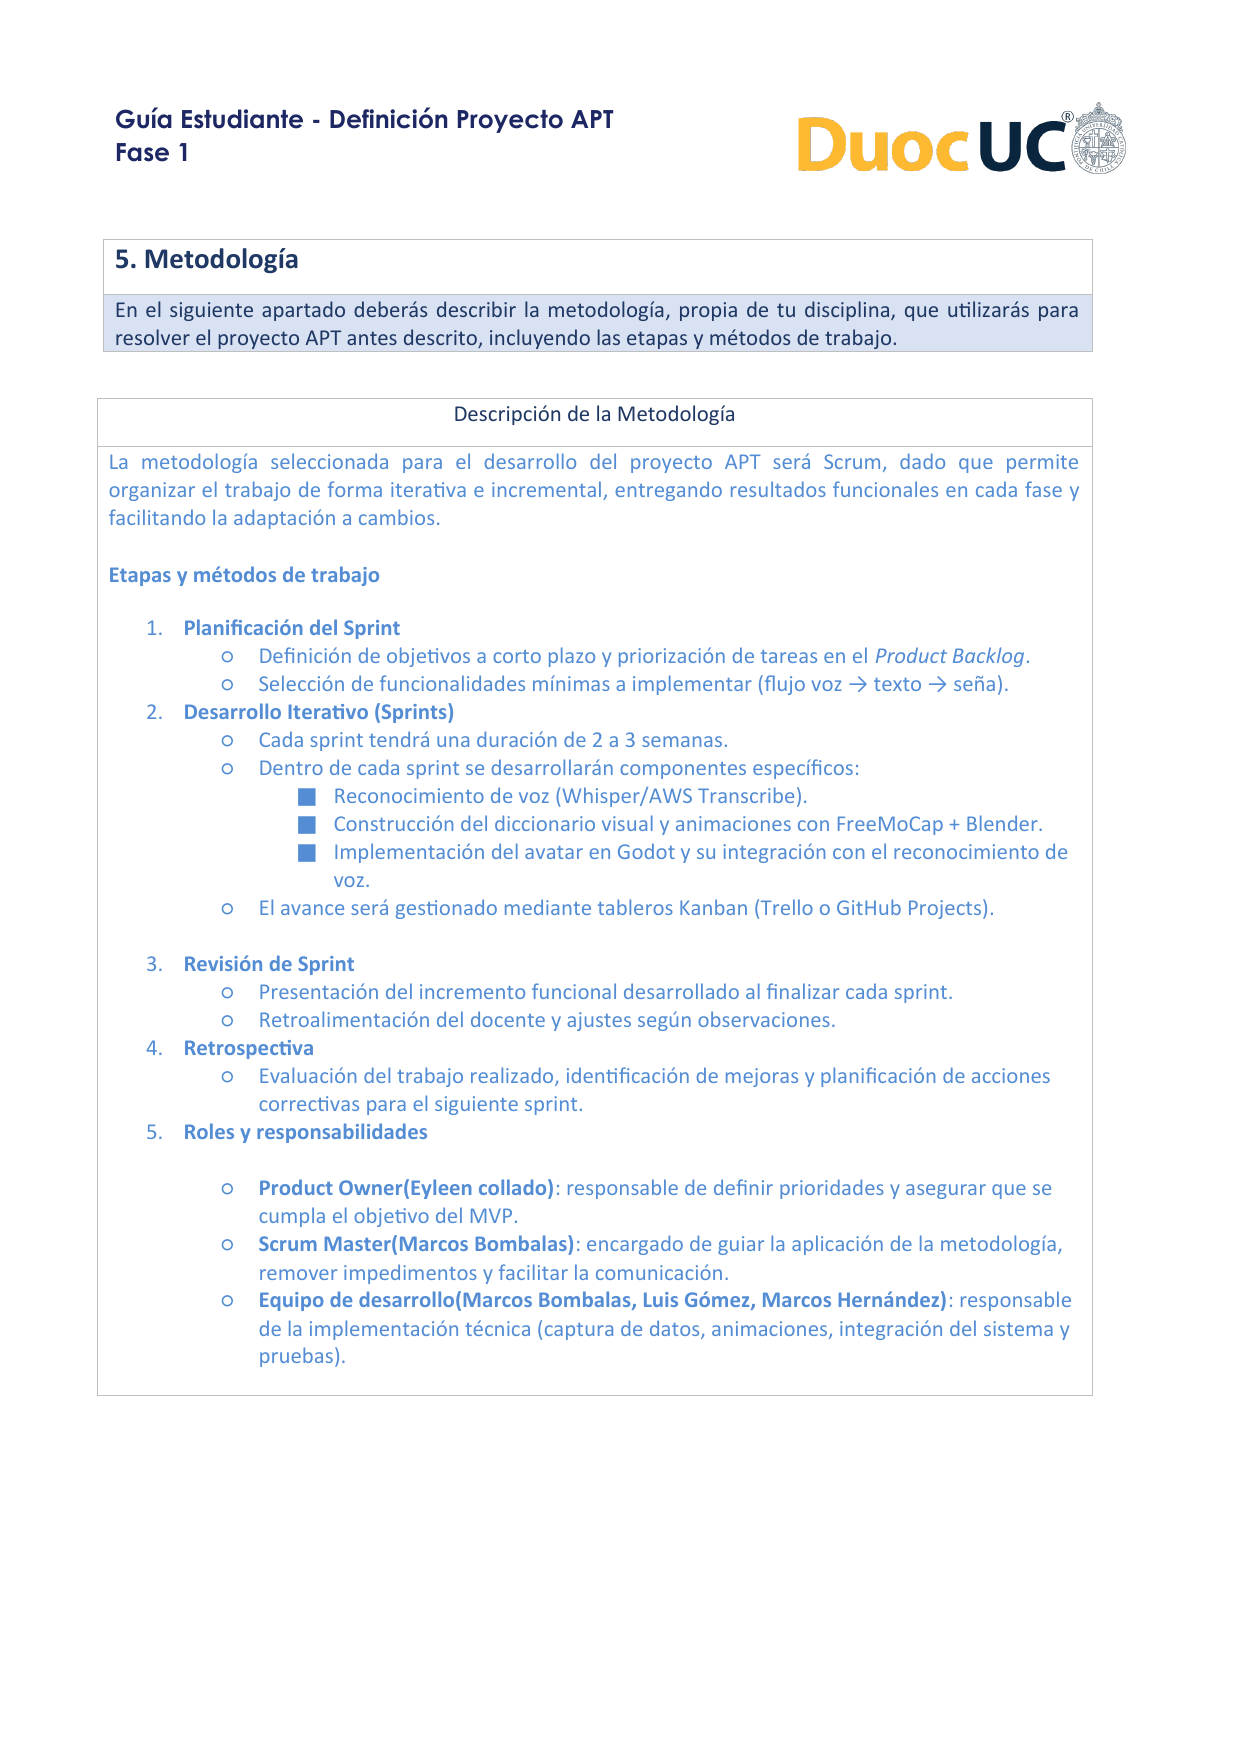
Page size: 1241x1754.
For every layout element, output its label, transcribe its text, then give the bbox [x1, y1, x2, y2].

table_header 5. Metodología [104, 240, 1092, 294]
table_cell La metodología seleccionada para el desarrollo del proyecto APT será Scrum, dado que permite organizar el trabajo de forma iterativa e incremental, entregando resultados funcionales en cada fase y facilitando la adaptación a cambios. Etapas y métodos de trabajo Planificación del Sprint Definición de objetivos a corto plazo y priorización de tareas en el Product Backlog. Selección de funcionalidades mínimas a implementar (flujo voz → texto → seña). Desarrollo Iterativo (Sprints) Cada sprint tendrá una duración de 2 a 3 semanas. Dentro de cada sprint se desarrollarán componentes específicos: Reconocimiento de voz (Whisper/AWS Transcribe). Construcción del diccionario visual y animaciones con FreeMoCap + Blender. Implementación del avatar en Godot y su integración con el reconocimiento de voz. El avance será gestionado mediante tableros Kanban (Trello o GitHub Projects). Revisión de Sprint Presentación del incremento funcional desarrollado al finalizar cada sprint. Retroalimentación del docente y ajustes según observaciones. Retrospectiva Evaluación del trabajo realizado, identificación de mejoras y planificación de acciones correctivas para el siguiente sprint. Roles y responsabilidades Product Owner(Eyleen collado): responsable de definir prioridades y asegurar que se cumpla el objetivo del MVP. Scrum Master(Marcos Bombalas): encargado de guiar la aplicación de la metodología, remover impedimentos y facilitar la comunicación. Equipo de desarrollo(Marcos Bombalas, Luis Gómez, Marcos Hernández): responsable de la implementación técnica (captura de datos, animaciones, integración del sistema y pruebas). [98, 447, 1092, 1395]
table_header Descripción de la Metodología [98, 399, 1092, 446]
table_cell En el siguiente apartado deberás describir la metodología, propia de tu disciplina, que utilizarás para resolver el proyecto APT antes descrito, incluyendo las etapas y métodos de trabajo. [104, 295, 1092, 351]
picture [798, 102, 1126, 174]
